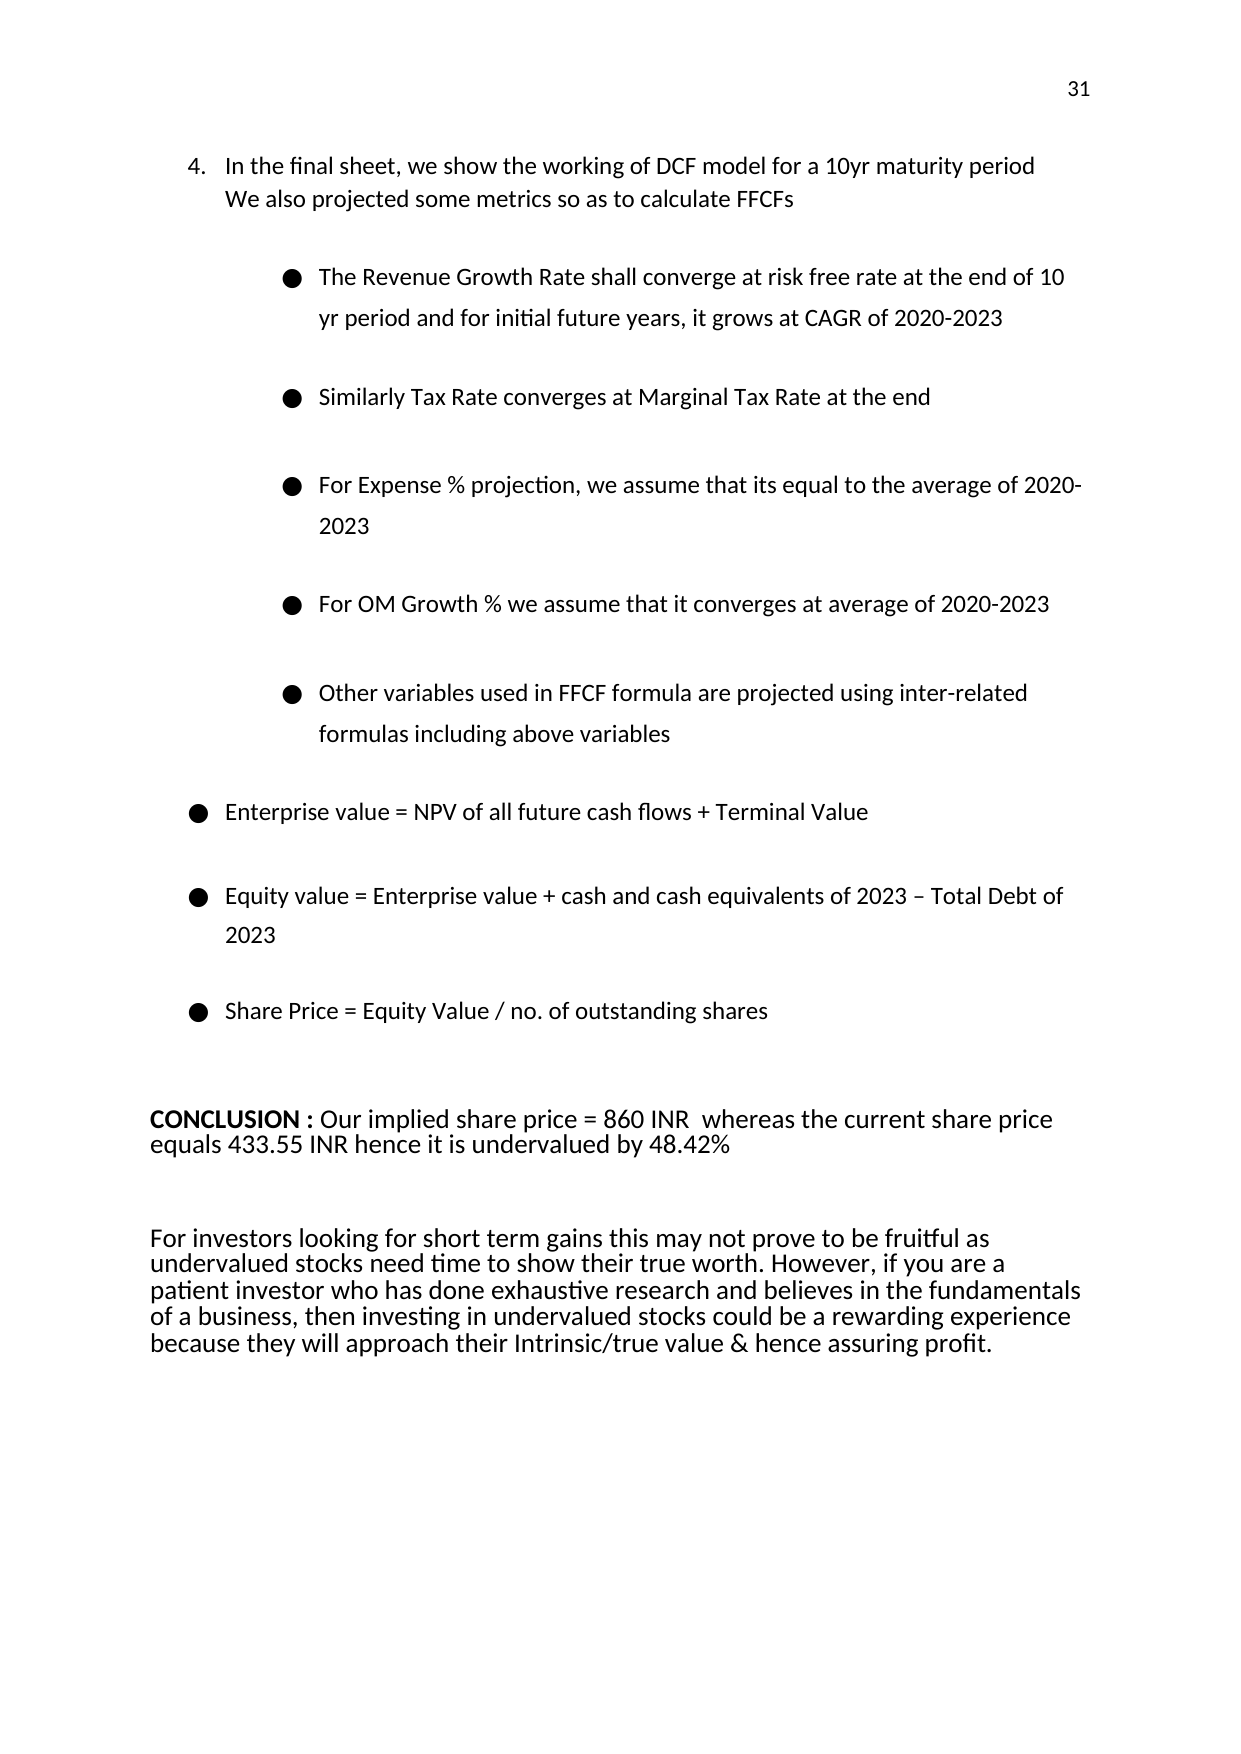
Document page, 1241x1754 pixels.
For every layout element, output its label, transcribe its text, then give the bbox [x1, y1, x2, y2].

text We also projected some metrics so as to calculate FFCFs [225, 183, 1090, 213]
list Enterprise value = NPV of all future cash flows + Terminal Value [187, 784, 1090, 835]
list Share Price = Equity Value / no. of outstanding shares [187, 982, 1090, 1034]
text For investors looking for short term gains this may not prove to be fruitful as undervalued stocks need time to show their true worth. However, if you are a patient investor who has done exhaustive research and believes in the fundamentals of a business, then investing in undervalued stocks could be a rewarding experience because they will approach their Intrinsic/true value & hence assuring profit. [150, 1227, 1090, 1359]
list The Revenue Growth Rate shall converge at risk free rate at the end of 10 yr period and for initial future years, it grows at CAGR of 2020-2023 [281, 249, 1090, 333]
list For OM Growth % we assume that it converges at average of 2020-2023 [281, 576, 1090, 627]
list For Expense % projection, we assume that its equal to the average of 2020-2023 [281, 456, 1090, 541]
list Other variables used in FFCF formula are projected using inter-related formulas including above variables [281, 664, 1090, 748]
text CONCLUSION : Our implied share price = 860 INR whereas the current share price equals 433.55 INR hence it is undervalued by 48.42% [150, 1108, 1090, 1160]
list Equity value = Enterprise value + cash and cash equivalents of 2023 – Total Debt of 2023 [187, 868, 1090, 949]
list Similarly Tax Rate converges at Marginal Tax Rate at the end [281, 368, 1090, 419]
list In the final sheet, we show the working of DCF model for a 10yr maturity period [187, 150, 1090, 181]
